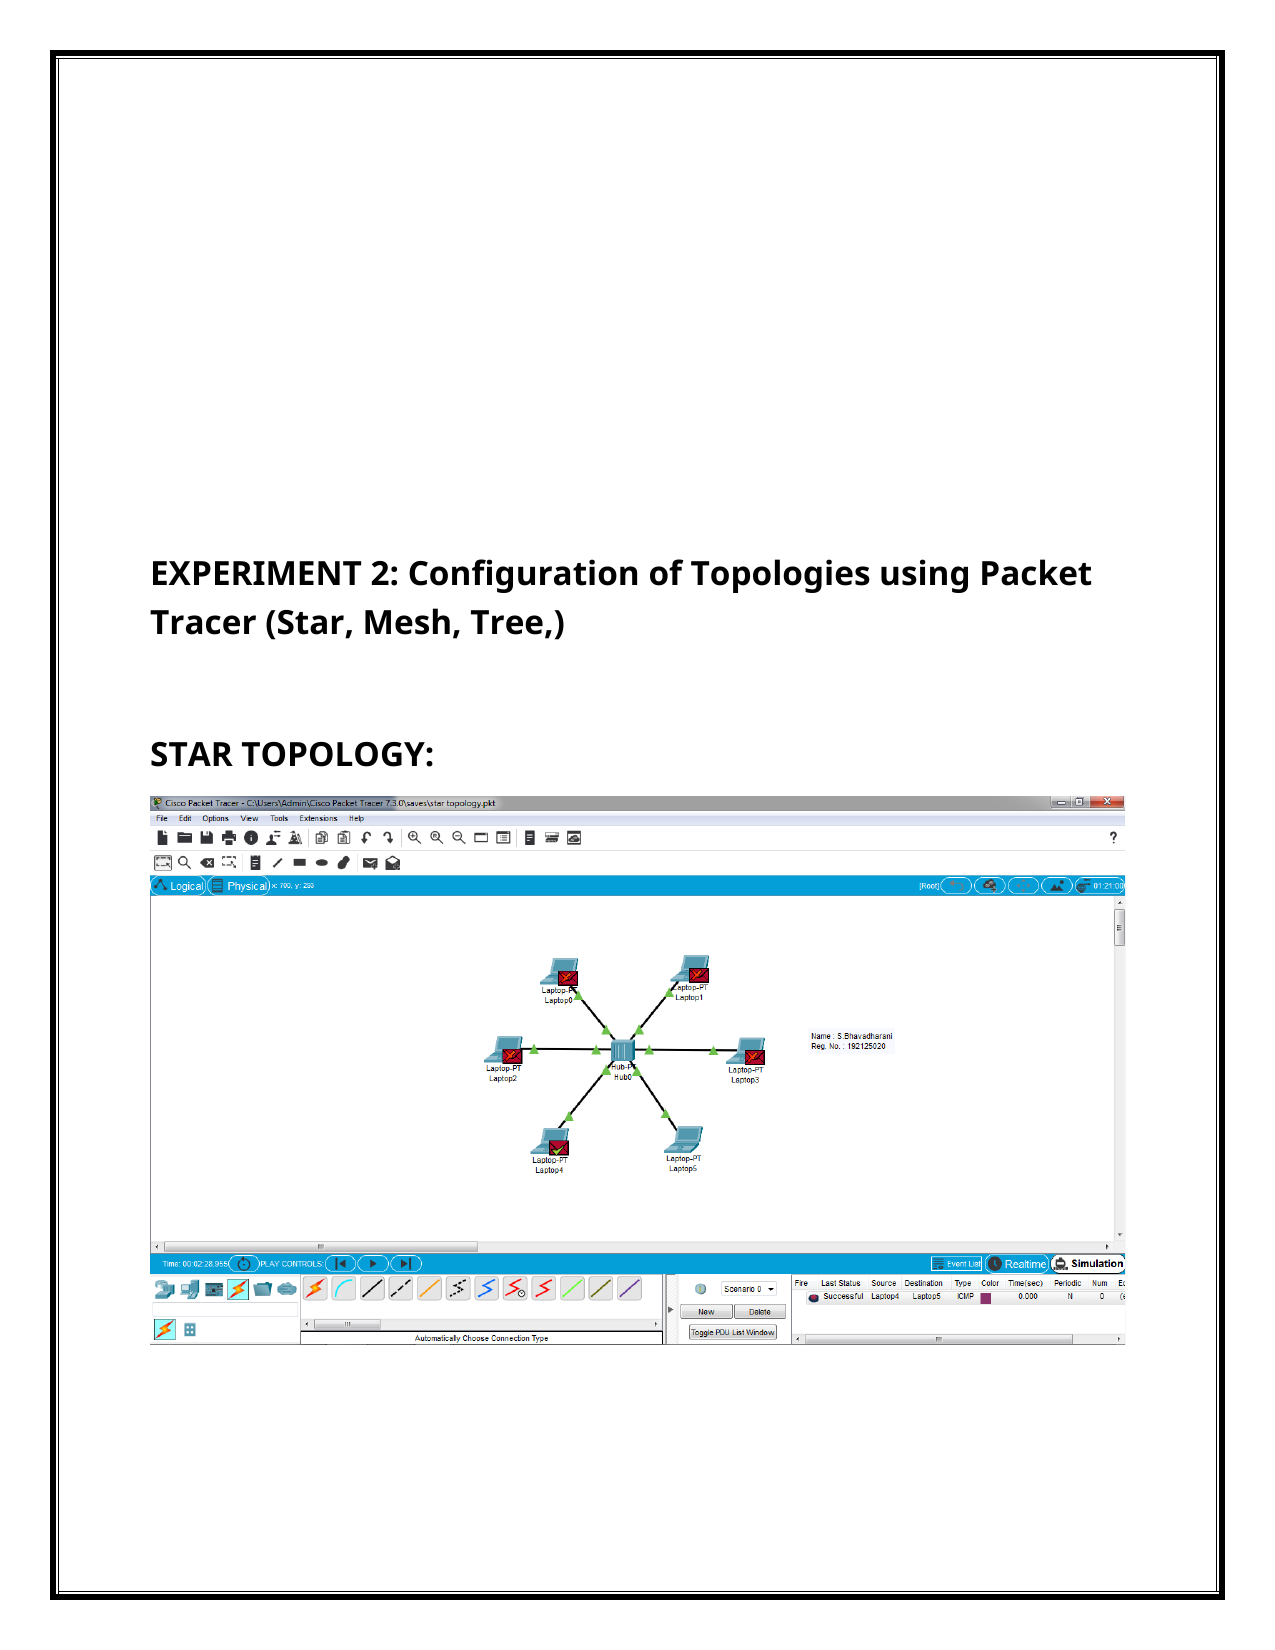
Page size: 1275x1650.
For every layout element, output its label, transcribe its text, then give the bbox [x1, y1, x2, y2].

picture [989, 1257, 1001, 1270]
picture [150, 895, 1125, 1345]
picture [150, 796, 1125, 876]
picture [1076, 884, 1084, 893]
text STAR TOPOLOGY: [150, 730, 1125, 776]
picture [984, 880, 996, 890]
text EXPERIMENT 2: Configuration of Topologies using Packet Tracer (Star, Mesh, Tree,) [150, 550, 1125, 644]
